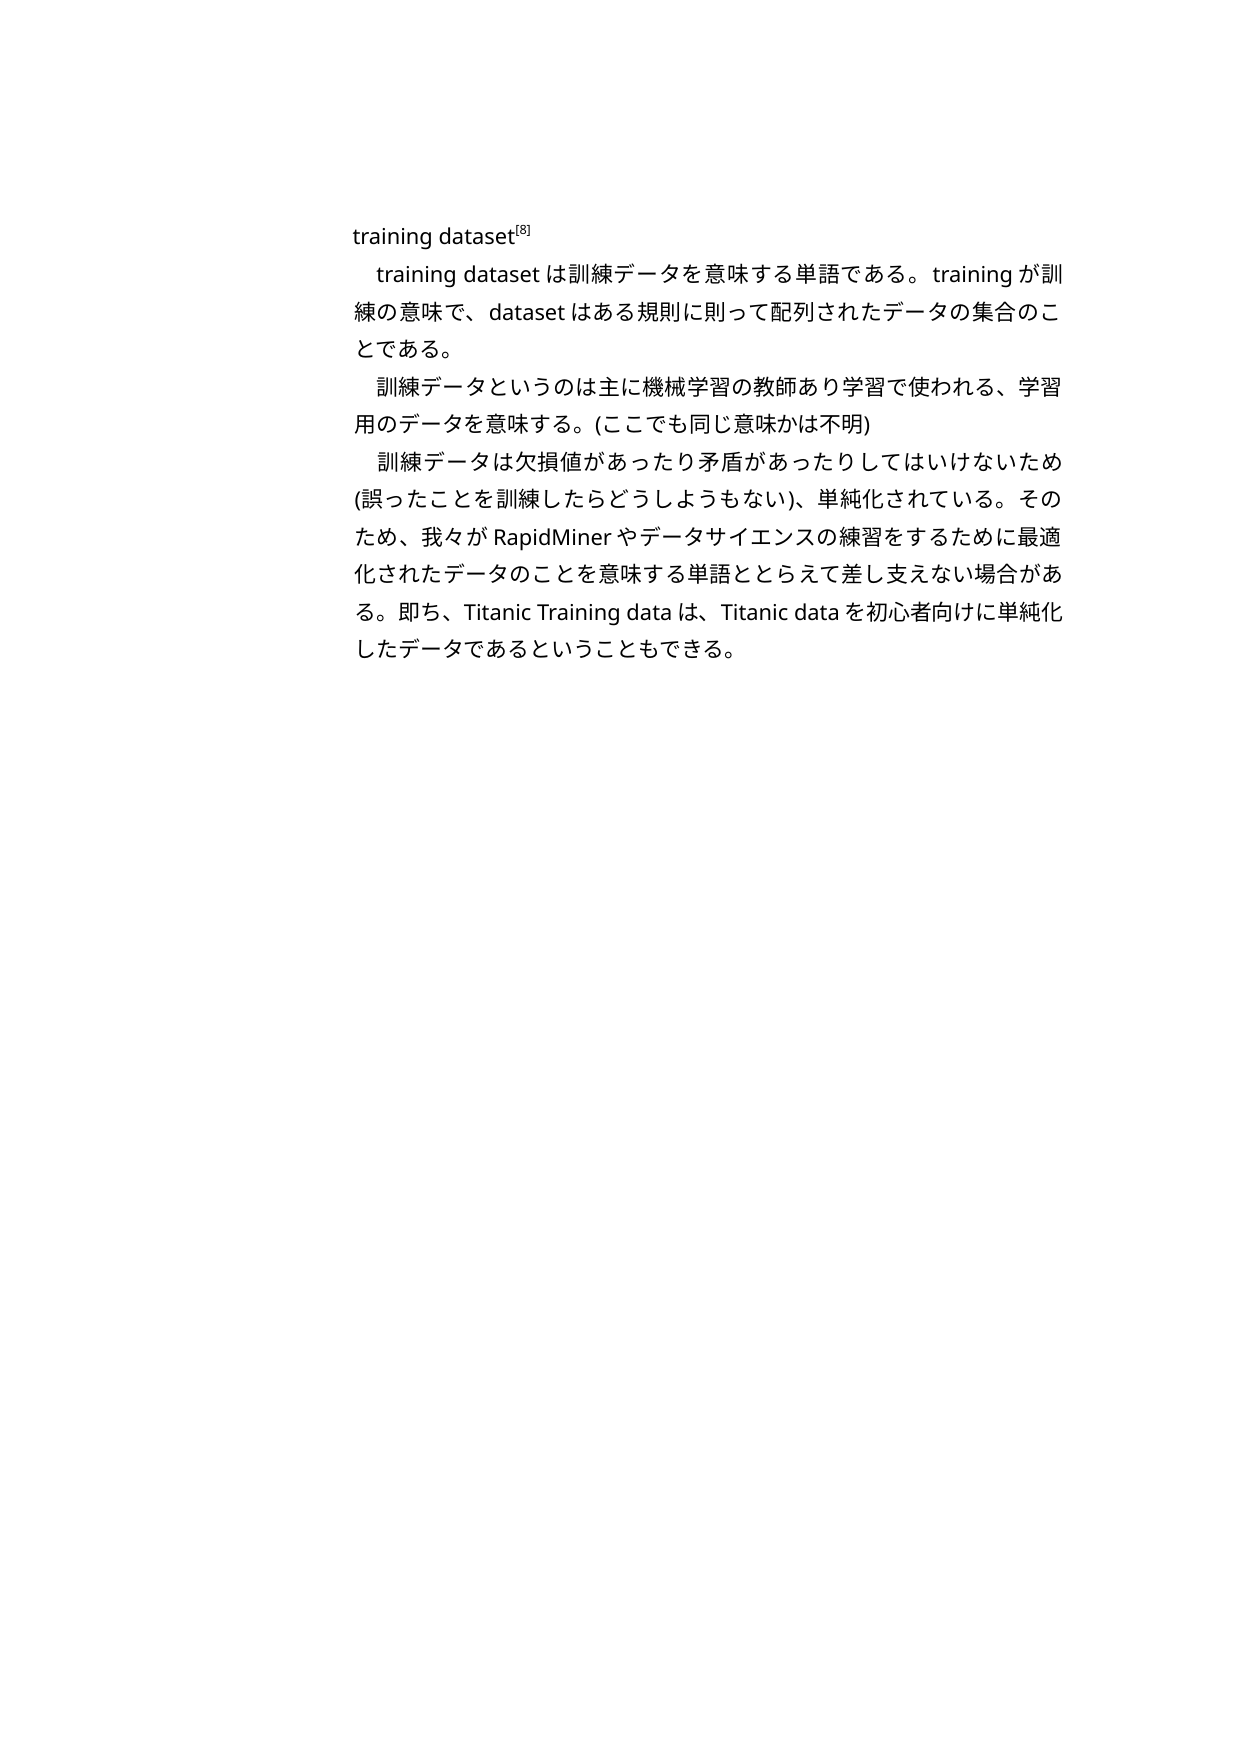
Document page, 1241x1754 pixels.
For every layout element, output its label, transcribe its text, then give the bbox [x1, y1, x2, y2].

subtitle training dataset[8] [352, 217, 1063, 254]
text 訓練データというのは主に機械学習の教師あり学習で使われる、学習用のデータを意味する。(ここでも同じ意味かは不明) 訓練データは欠損値があったり矛盾があったりしてはいけないため(誤ったことを訓練したらどうしようもない)、単純化されている。そのため、我々がRapidMinerやデータサイエンスの練習をするために最適化されたデータのことを意味する単語ととらえて差し支えない場合がある。即ち、Titanic Training dataは、Titanic dataを初心者向けに単純化したデータであるということもできる。 [354, 367, 1063, 667]
text training datasetは訓練データを意味する単語である。trainingが訓練の意味で、datasetはある規則に則って配列されたデータの集合のことである。 [354, 254, 1063, 367]
